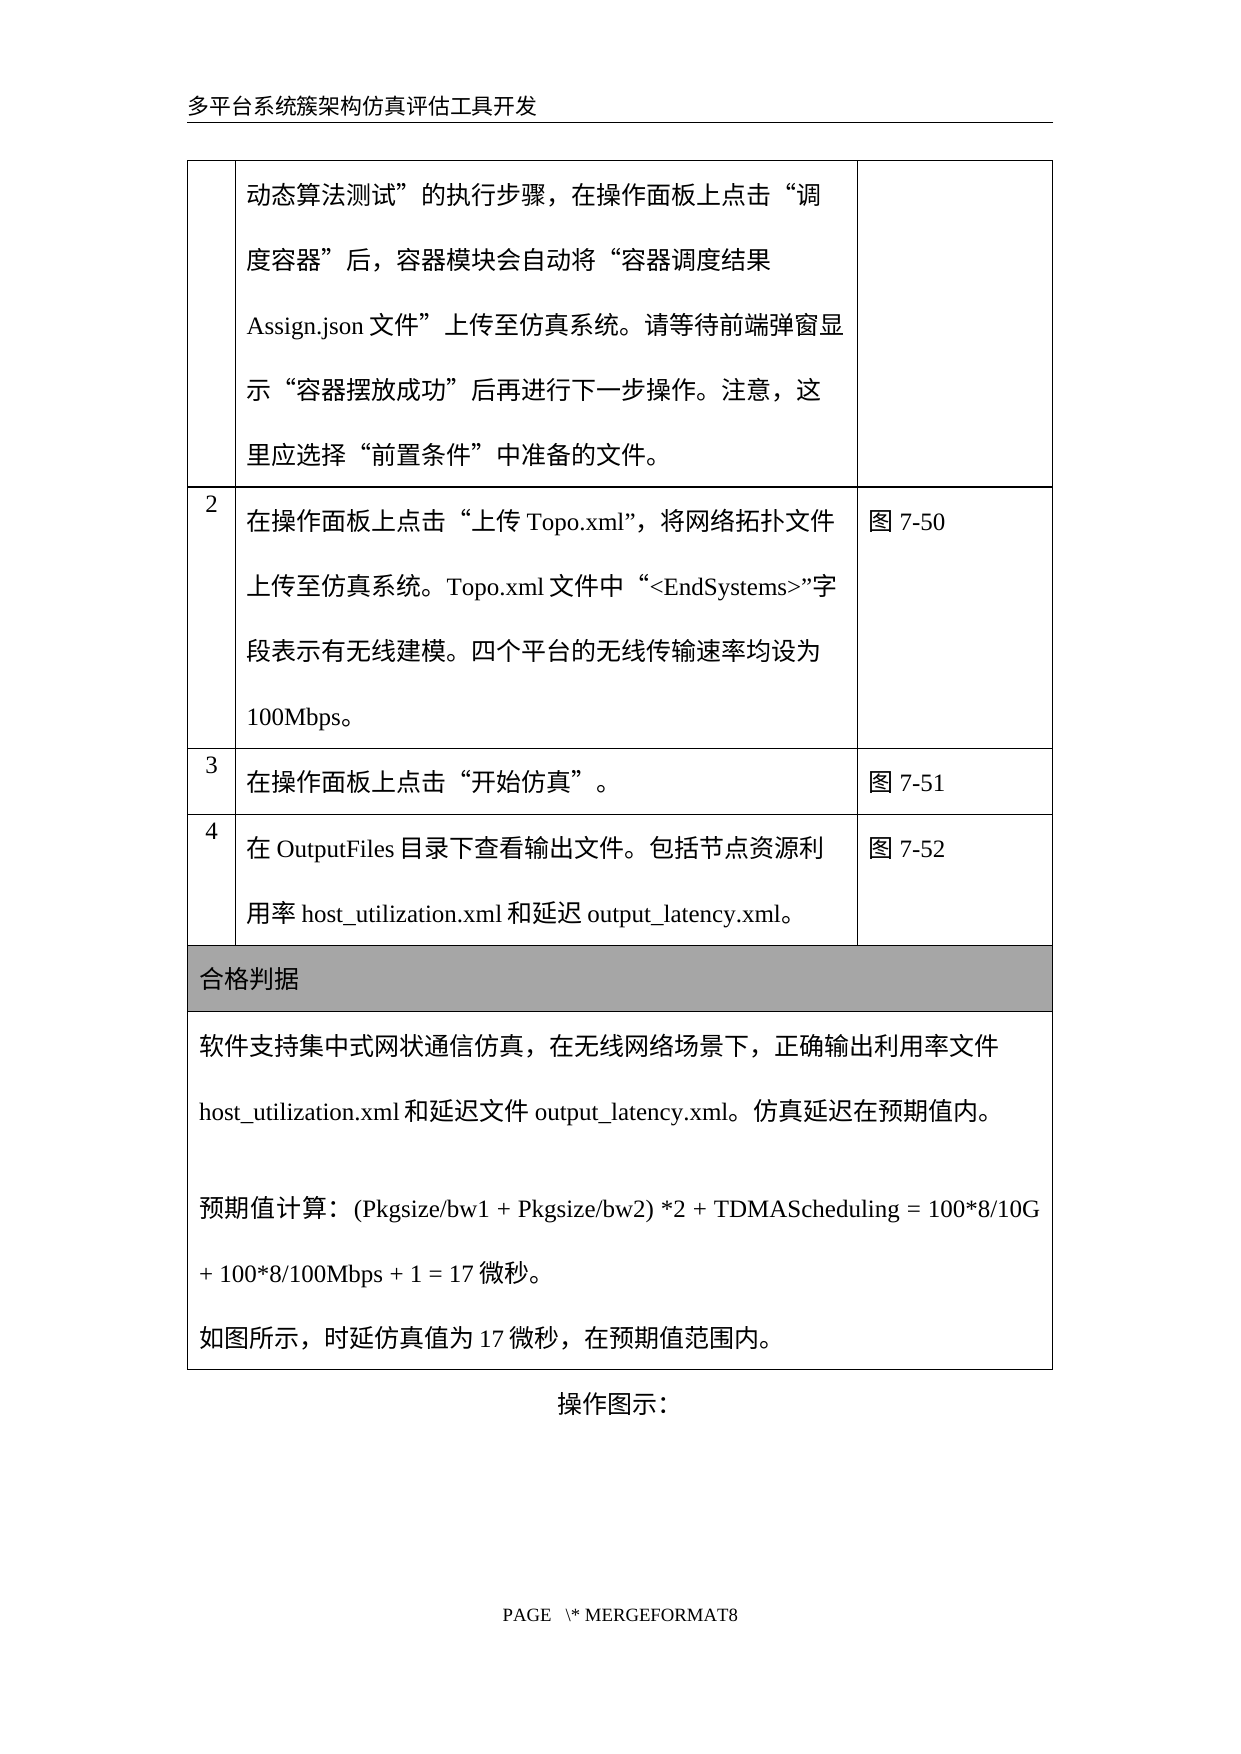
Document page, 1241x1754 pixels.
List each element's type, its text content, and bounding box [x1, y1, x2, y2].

table_cell 4 [188, 815, 235, 944]
table_cell 在OutputFiles目录下查看输出文件。包括节点资源利用率host_utilization.xml和延迟output_latency.xml。 [236, 815, 857, 944]
text 操作图示： [187, 1370, 1053, 1435]
table_cell 软件支持集中式网状通信仿真，在无线网络场景下，正确输出利用率文件host_utilization.xml和延迟文件output_latency.xml。仿真延迟在预期值内。 预期值计算：(Pkgsize/bw1 + Pkgsize/bw2) *2 + TDMAScheduling = 100*8/10G + 100*8/100Mbps + 1 = 17微秒。 如图所示，时延仿真值为17微秒，在预期值范围内。 [188, 1012, 1052, 1369]
table_cell 在操作面板上点击“上传Topo.xml”，将网络拓扑文件上传至仿真系统。Topo.xml文件中“<EndSystems>”字段表示有无线建模。四个平台的无线传输速率均设为100Mbps。 [236, 488, 857, 747]
table_cell 合格判据 [188, 946, 1052, 1011]
table_cell 3 [188, 749, 235, 813]
table_cell [858, 161, 1052, 486]
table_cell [236, 161, 857, 486]
table_cell 在操作面板上点击“开始仿真”。 [236, 749, 857, 813]
table_cell 2 [188, 488, 235, 747]
table_cell 1 [188, 161, 235, 486]
